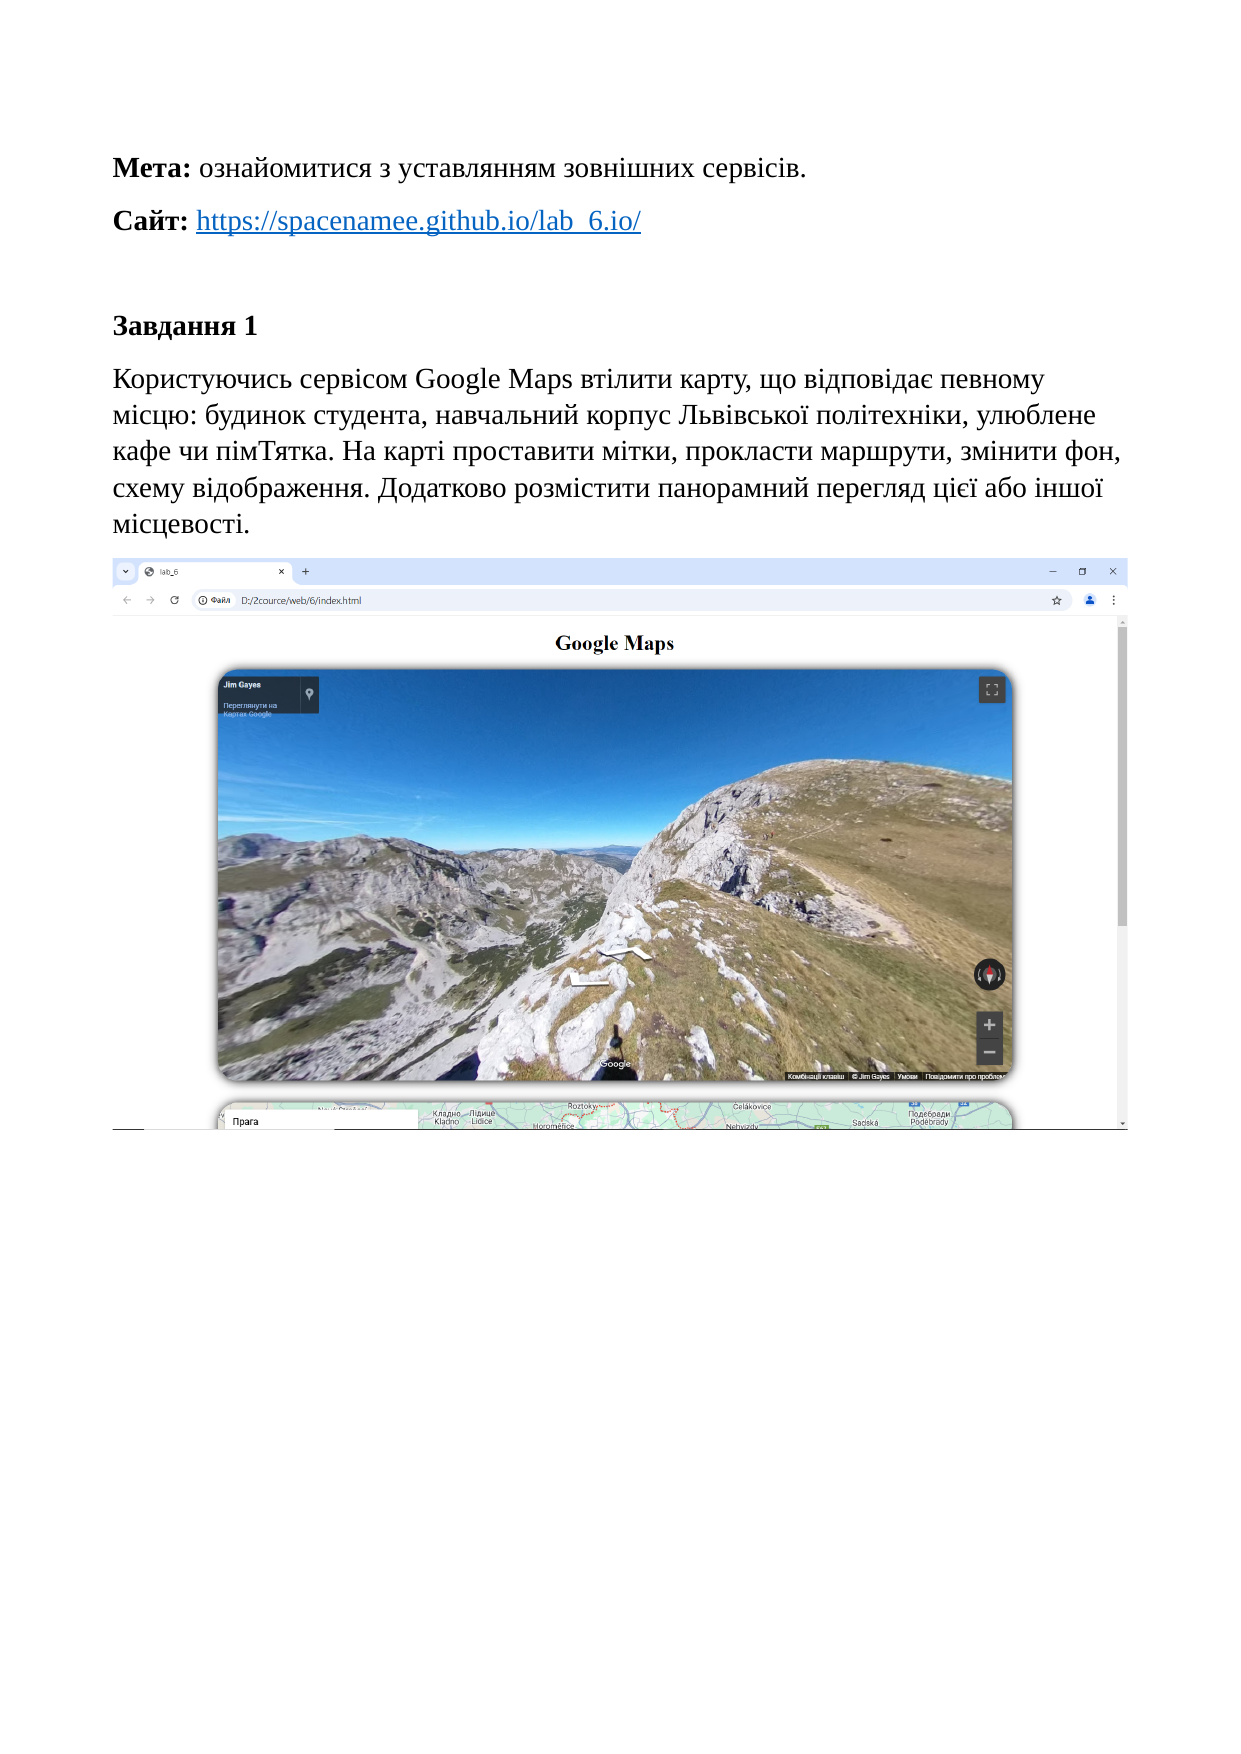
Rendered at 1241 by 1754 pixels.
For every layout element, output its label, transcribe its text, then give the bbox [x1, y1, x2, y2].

text Мета: ознайомитися з уставлянням зовнішних сервісів. [112, 150, 1128, 183]
text Сайт: https://spacenamee.github.io/lab_6.io/ [112, 203, 1128, 236]
text Завдання 1 [112, 308, 1128, 342]
text Користуючись сервісом Google Maps втілити карту, що відповідає певному місцю: будинок студента, навчальний корпус Львівської політехніки, улюблене кафе чи пімТятка. На карті проставити мітки, прокласти маршрути, змінити фон, схему відображення. Додатково розмістити панорамний перегляд цієї або іншої місцевості. [112, 361, 1128, 539]
picture [112, 558, 1128, 1130]
